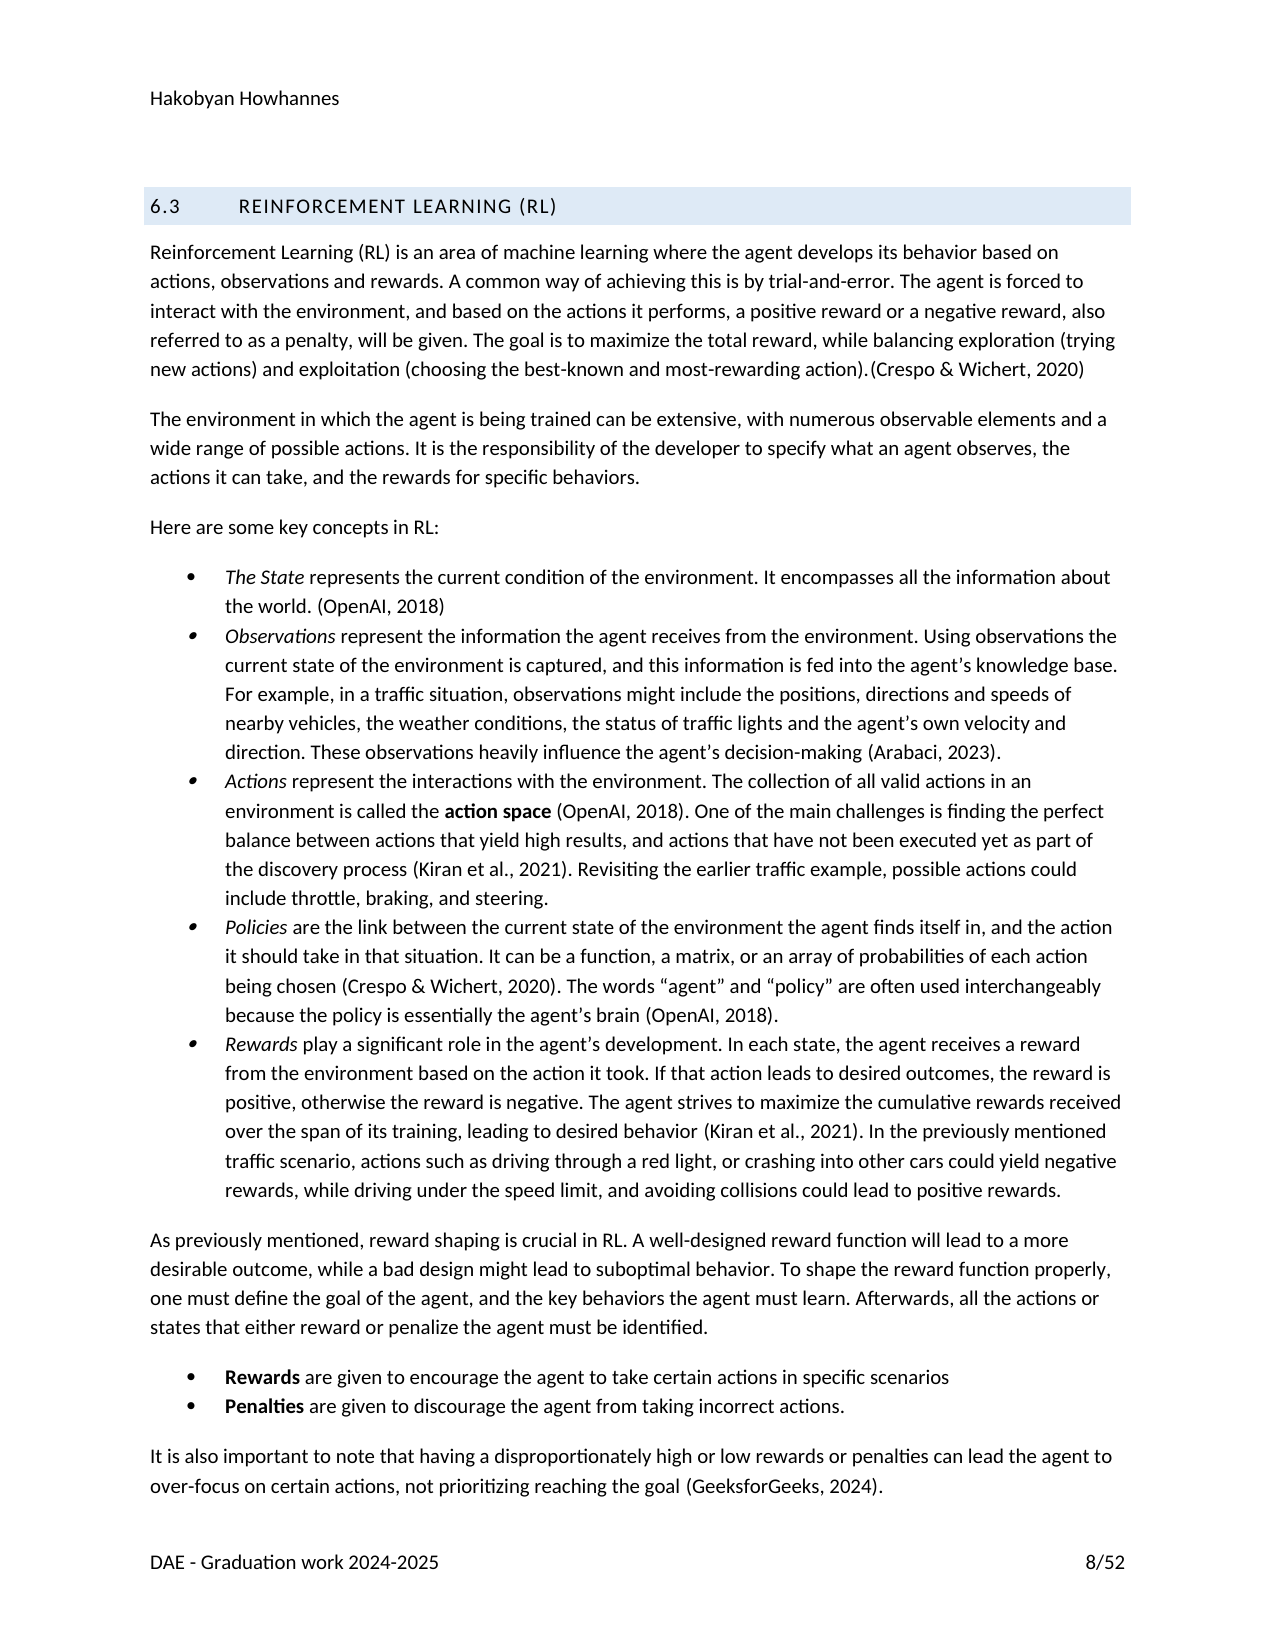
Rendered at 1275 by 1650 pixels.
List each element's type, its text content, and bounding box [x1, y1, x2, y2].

text The environment in which the agent is being trained can be extensive, with numerous observable elements and a wide range of possible actions. It is the responsibility of the developer to specify what an agent observes, the actions it can take, and the rewards for specific behaviors. [150, 406, 1125, 490]
text Here are some key concepts in RL: [150, 514, 1125, 540]
list Rewards play a significant role in the agent’s development. In each state, the agent receives a reward from the environment based on the action it took. If that action leads to desired outcomes, the reward is positive, otherwise the reward is negative. The agent strives to maximize the cumulative rewards received over the span of its training, leading to desired behavior (Kiran et al., 2021). In the previously mentioned traffic scenario, actions such as driving through a red light, or crashing into other cars could yield negative rewards, while driving under the speed limit, and avoiding collisions could lead to positive rewards. [187, 1031, 1125, 1202]
list Actions represent the interactions with the environment. The collection of all valid actions in an environment is called the action space (OpenAI, 2018). One of the main challenges is finding the perfect balance between actions that yield high results, and actions that have not been executed yet as part of the discovery process (Kiran et al., 2021). Revisiting the earlier traffic example, possible actions could include throttle, braking, and steering. [187, 769, 1125, 911]
subtitle Reinforcement learning (RL) [150, 194, 1125, 219]
list The State represents the current condition of the environment. It encompasses all the information about the world. (OpenAI, 2018) [187, 564, 1125, 619]
text Reinforcement Learning (RL) is an area of machine learning where the agent develops its behavior based on actions, observations and rewards. A common way of achieving this is by trial-and-error. The agent is forced to interact with the environment, and based on the actions it performs, a positive reward or a negative reward, also referred to as a penalty, will be given. The goal is to maximize the total reward, while balancing exploration (trying new actions) and exploitation (choosing the best-known and most-rewarding action).(Crespo & Wichert, 2020) [150, 239, 1125, 382]
list Rewards are given to encourage the agent to take certain actions in specific scenarios [187, 1364, 1125, 1390]
text As previously mentioned, reward shaping is crucial in RL. A well-designed reward function will lead to a more desirable outcome, while a bad design might lead to suboptimal behavior. To shape the reward function properly, one must define the goal of the agent, and the key behaviors the agent must learn. Afterwards, all the actions or states that either reward or penalize the agent must be identified. [150, 1227, 1125, 1340]
list Observations represent the information the agent receives from the environment. Using observations the current state of the environment is captured, and this information is fed into the agent’s knowledge base. For example, in a traffic situation, observations might include the positions, directions and speeds of nearby vehicles, the weather conditions, the status of traffic lights and the agent’s own velocity and direction. These observations heavily influence the agent’s decision-making (Arabaci, 2023). [187, 623, 1125, 765]
text It is also important to note that having a disproportionately high or low rewards or penalties can lead the agent to over-focus on certain actions, not prioritizing reaching the goal (GeeksforGeeks, 2024). [150, 1444, 1125, 1498]
list Penalties are given to discourage the agent from taking incorrect actions. [187, 1394, 1125, 1419]
list Policies are the link between the current state of the environment the agent finds itself in, and the action it should take in that situation. It can be a function, a matrix, or an array of probabilities of each action being chosen (Crespo & Wichert, 2020). The words “agent” and “policy” are often used interchangeably because the policy is essentially the agent’s brain (OpenAI, 2018). [187, 914, 1125, 1027]
